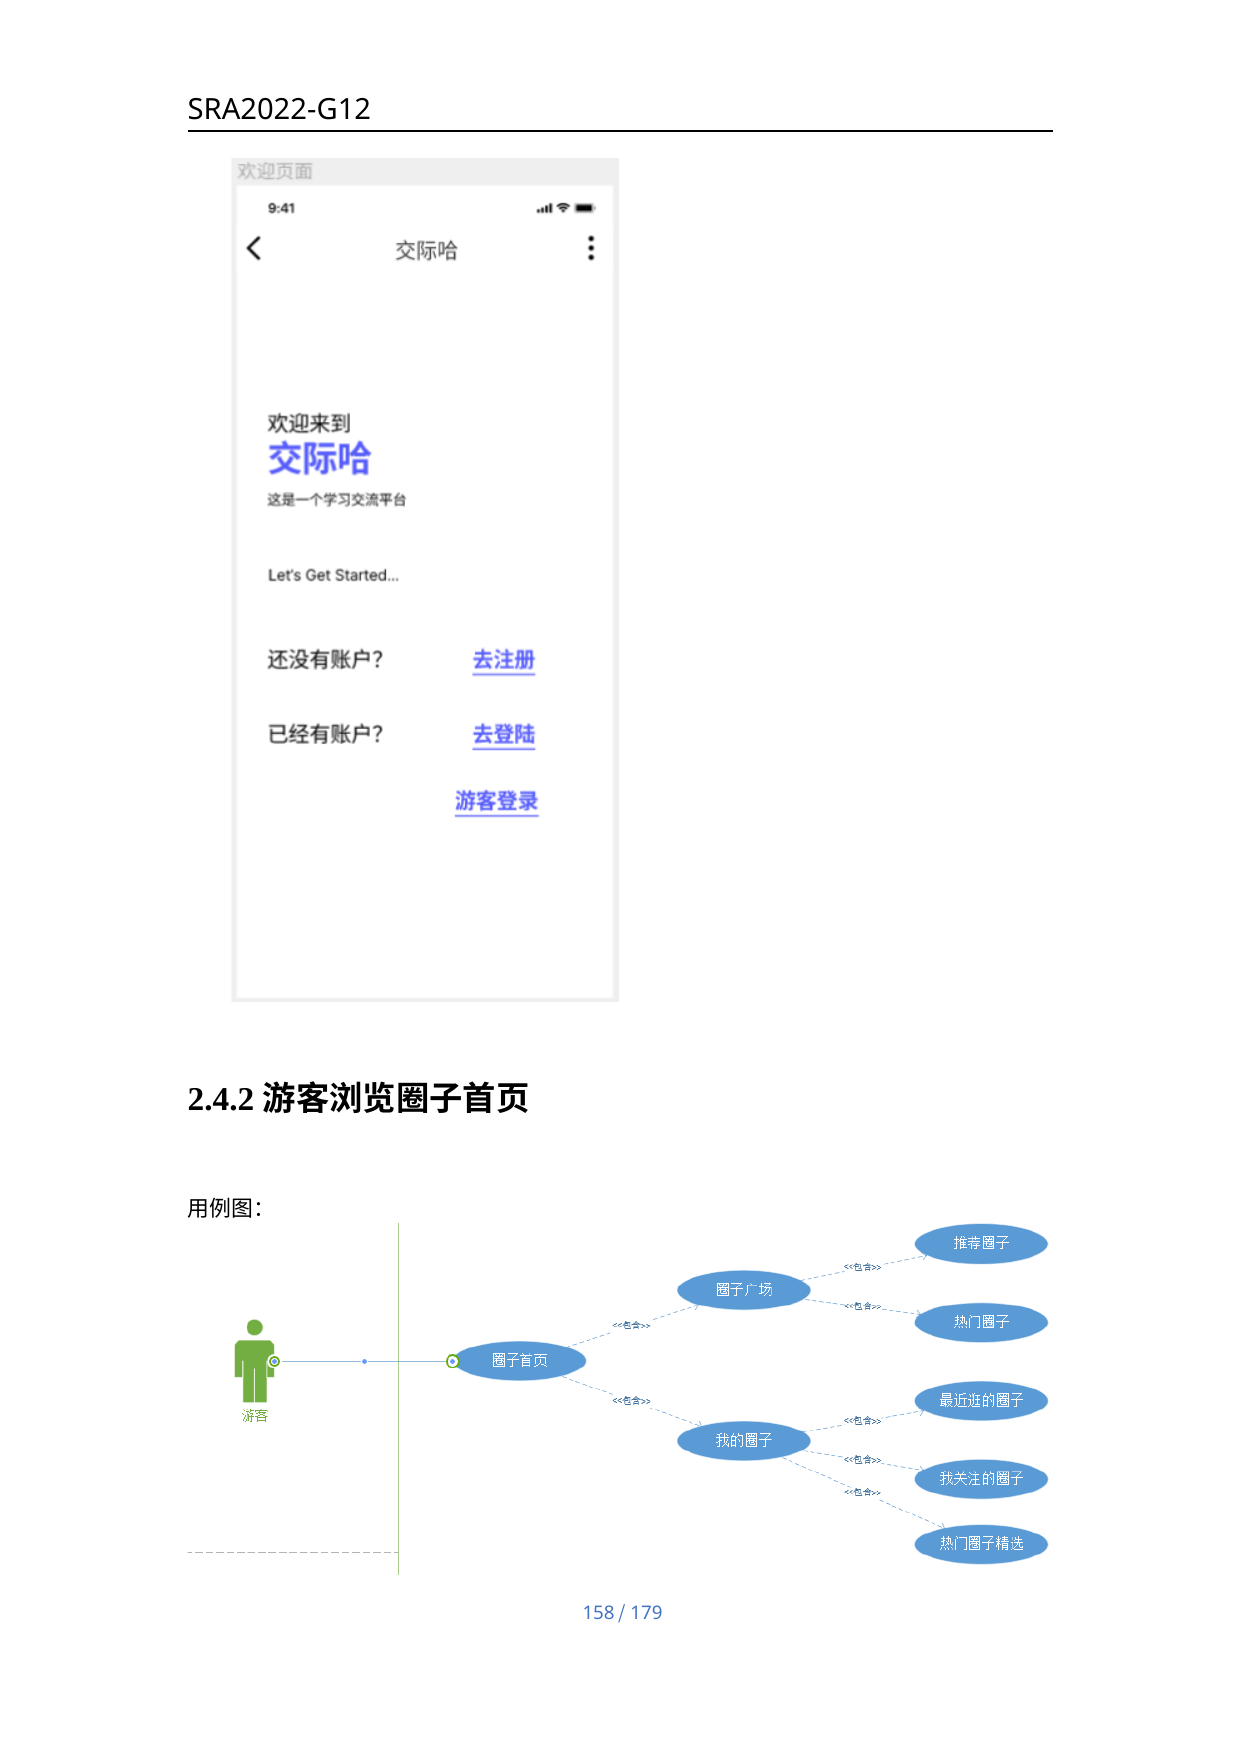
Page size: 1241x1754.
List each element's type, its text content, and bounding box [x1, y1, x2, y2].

picture [231, 158, 619, 1002]
picture [187, 1223, 1053, 1575]
subtitle 游客浏览圈子首页 [187, 1063, 1053, 1128]
text 用例图： [187, 1191, 1053, 1223]
